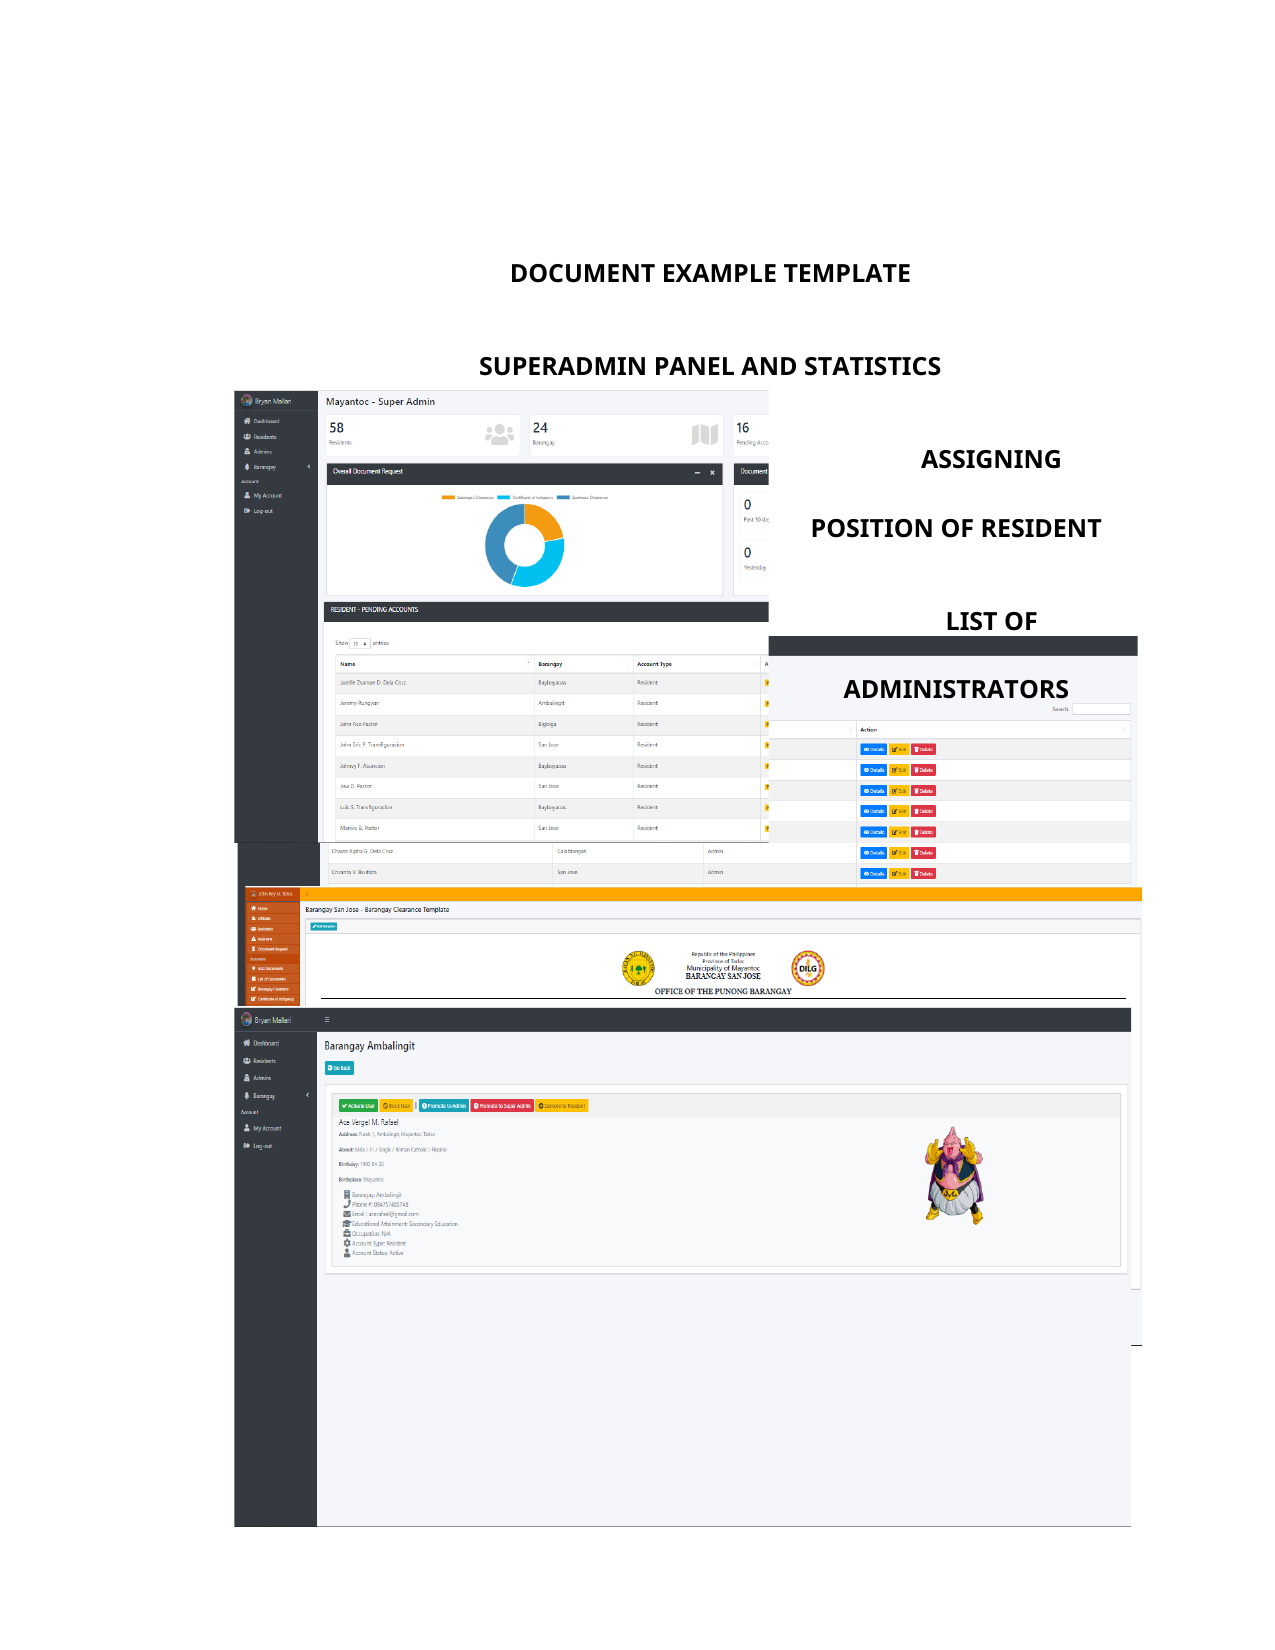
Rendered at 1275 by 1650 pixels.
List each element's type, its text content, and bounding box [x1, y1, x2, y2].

text LIST OF ADMINISTRATORS [767, 603, 1125, 706]
text SUPERADMIN PANEL AND STATISTICS [225, 349, 1125, 383]
text ASSIGNING POSITION OF RESIDENT [767, 442, 1125, 544]
picture [234, 388, 1142, 1527]
text DOCUMENT EXAMPLE TEMPLATE [225, 256, 1125, 290]
